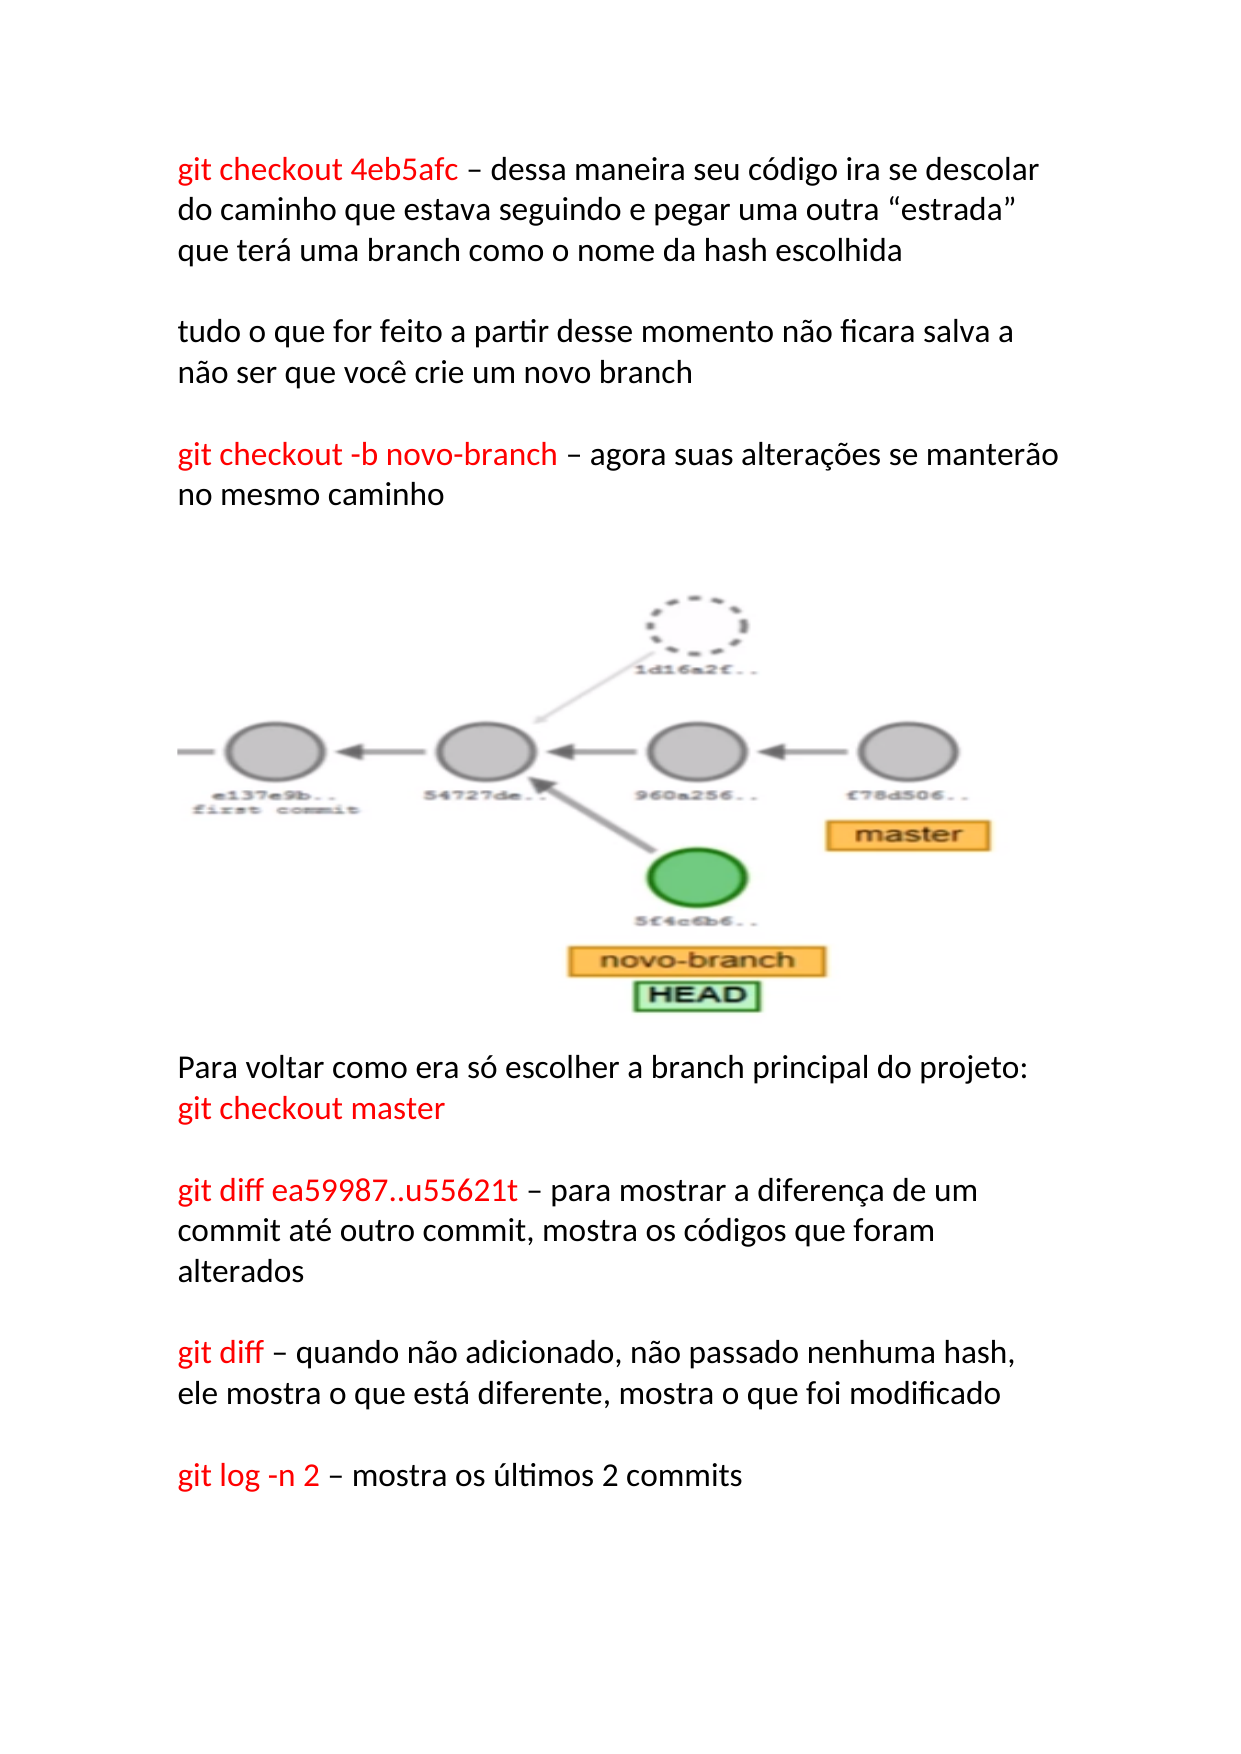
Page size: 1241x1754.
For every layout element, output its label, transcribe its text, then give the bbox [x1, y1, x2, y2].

text git log -n 2 – mostra os últimos 2 commits [177, 1454, 1063, 1494]
picture [177, 582, 1049, 1047]
text git checkout -b novo-branch – agora suas alterações se manterão no mesmo caminho [177, 433, 1063, 514]
text Para voltar como era só escolher a branch principal do projeto: [177, 1046, 1063, 1087]
text git diff – quando não adicionado, não passado nenhuma hash, ele mostra o que está diferente, mostra o que foi modificado [177, 1332, 1063, 1413]
text git checkout master [177, 1087, 1063, 1128]
text git diff ea59987..u55621t – para mostrar a diferença de um commit até outro commit, mostra os códigos que foram alterados [177, 1169, 1063, 1291]
text git checkout 4eb5afc – dessa maneira seu código ira se descolar do caminho que estava seguindo e pegar uma outra “estrada” que terá uma branch como o nome da hash escolhida [177, 148, 1063, 270]
text tudo o que for feito a partir desse momento não ficara salva a não ser que você crie um novo branch [177, 311, 1063, 392]
